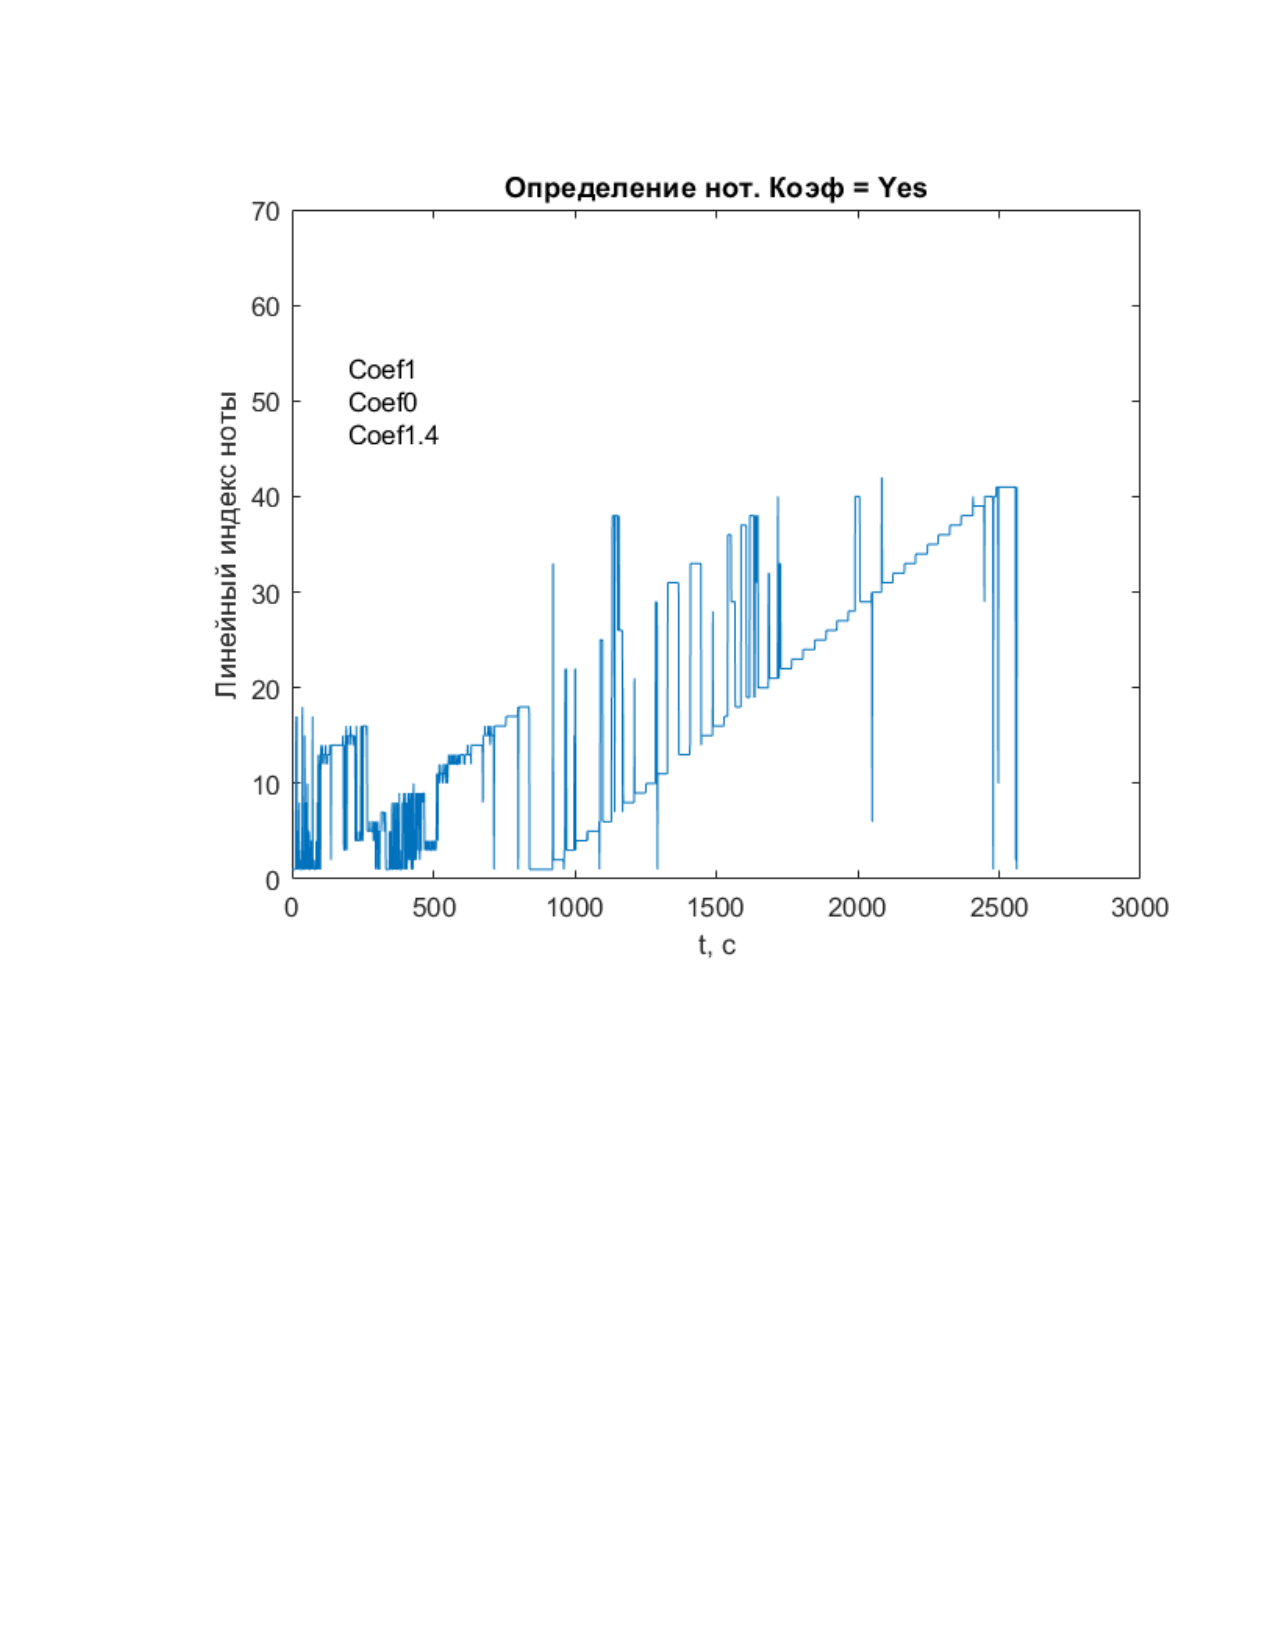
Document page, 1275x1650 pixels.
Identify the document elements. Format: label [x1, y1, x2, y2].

picture [150, 150, 1244, 970]
